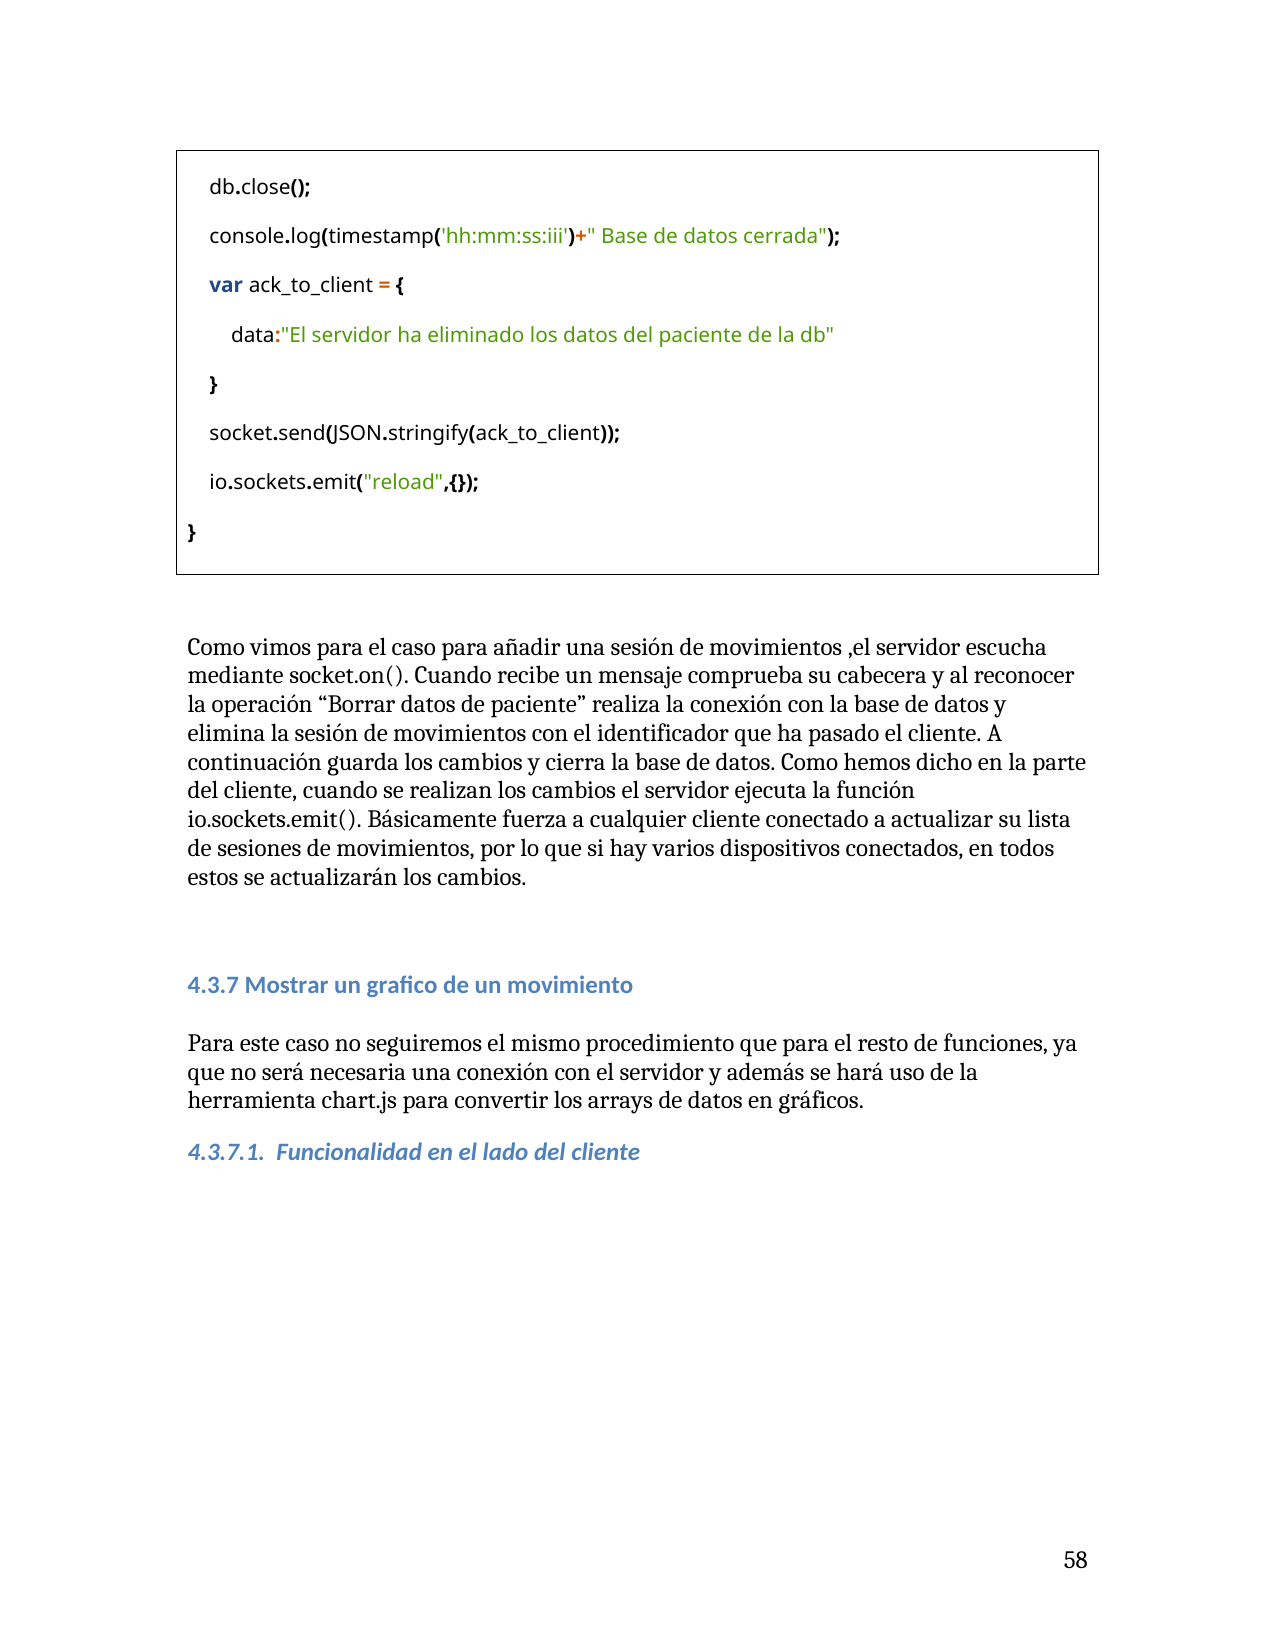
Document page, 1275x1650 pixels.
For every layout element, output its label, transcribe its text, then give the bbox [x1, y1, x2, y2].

table_header [177, 151, 1098, 574]
subtitle 4.3.7 Mostrar un grafico de un movimiento [187, 969, 1087, 1000]
subtitle 4.3.7.1. Funcionalidad en el lado del cliente [187, 1136, 1087, 1166]
text Como vimos para el caso para añadir una sesión de movimientos ,el servidor escucha mediante socket.on(). Cuando recibe un mensaje comprueba su cabecera y al reconocer la operación “Borrar datos de paciente” realiza la conexión con la base de datos y elimina la sesión de movimientos con el identificador que ha pasado el cliente. A continuación guarda los cambios y cierra la base de datos. Como hemos dicho en la parte del cliente, cuando se realizan los cambios el servidor ejecuta la función io.sockets.emit(). Básicamente fuerza a cualquier cliente conectado a actualizar su lista de sesiones de movimientos, por lo que si hay varios dispositivos conectados, en todos estos se actualizarán los cambios. [187, 632, 1087, 891]
text Para este caso no seguiremos el mismo procedimiento que para el resto de funciones, ya que no será necesaria una conexión con el servidor y además se hará uso de la herramienta chart.js para convertir los arrays de datos en gráficos. [187, 1029, 1087, 1115]
